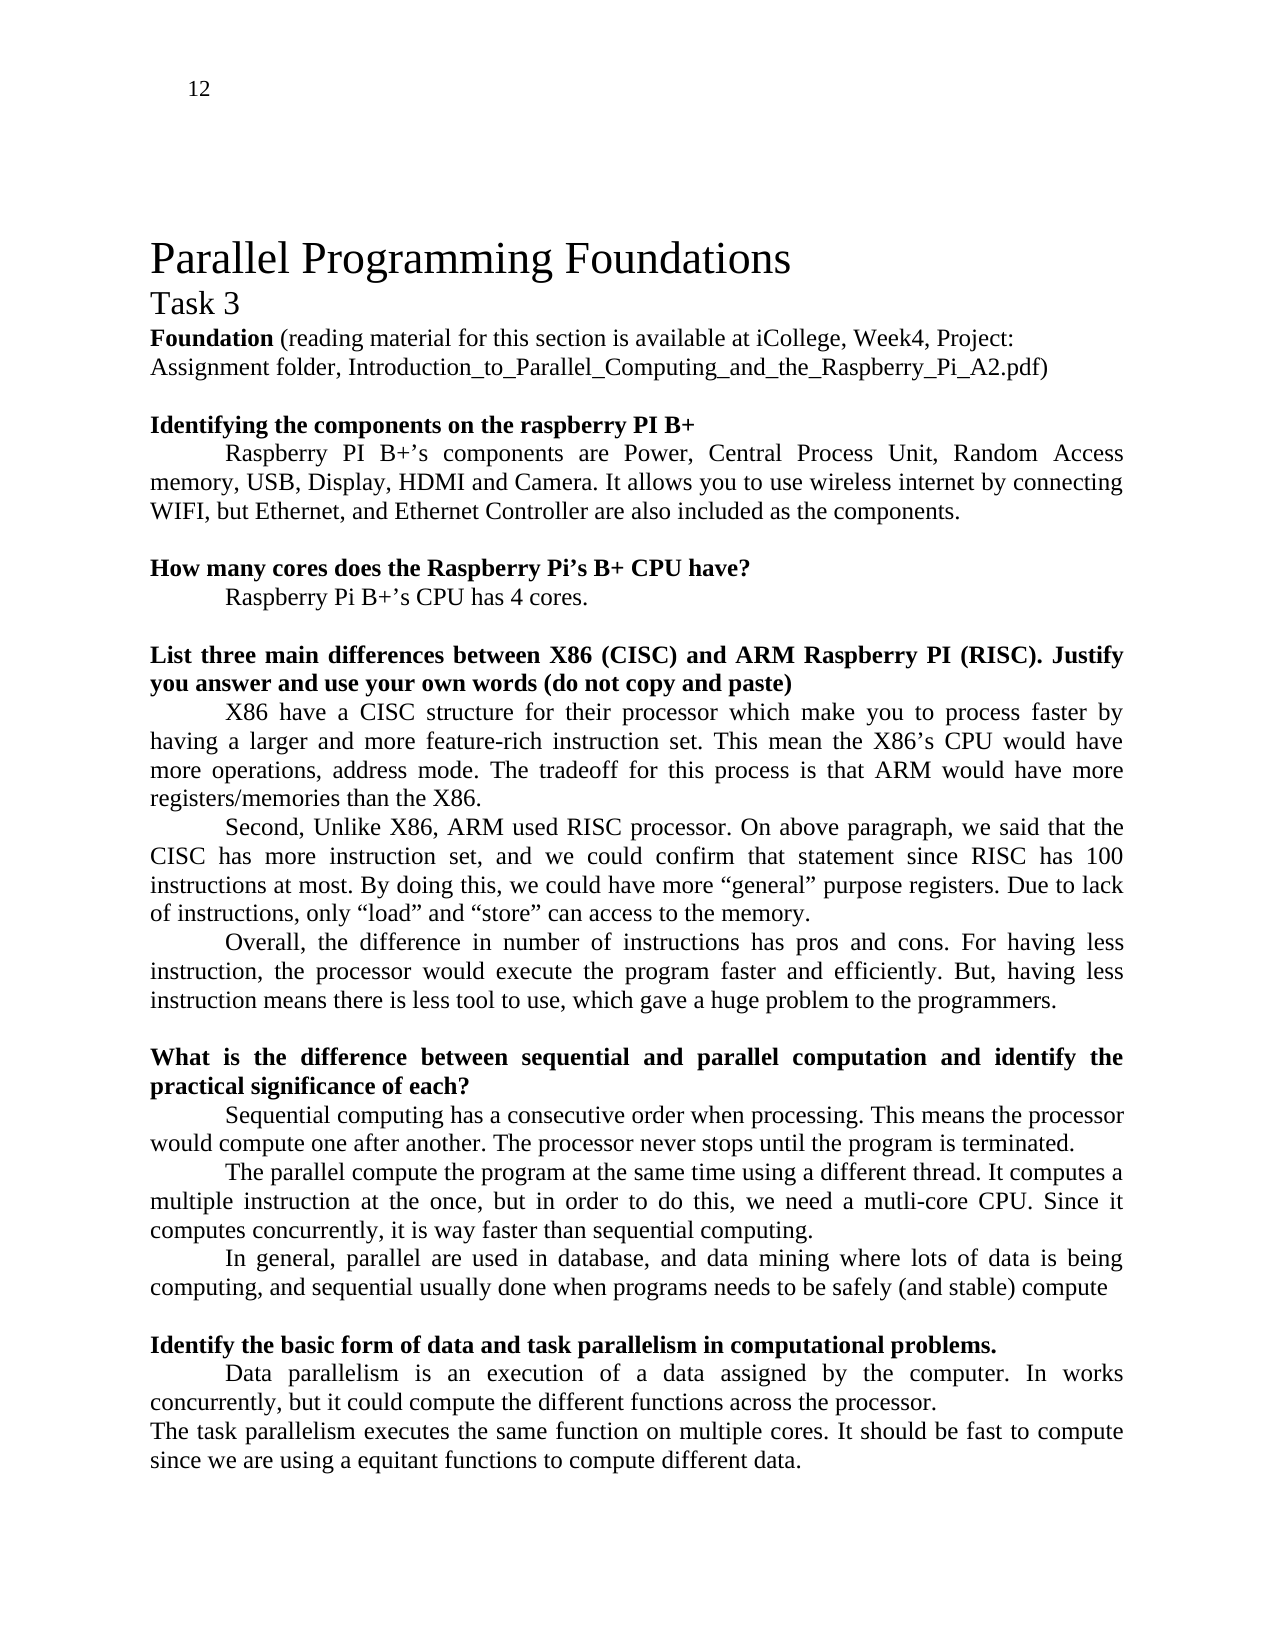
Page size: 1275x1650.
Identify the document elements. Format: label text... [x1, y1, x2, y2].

text Parallel Programming Foundations [150, 230, 1125, 283]
text Sequential computing has a consecutive order when processing. This means the processor would compute one after another. The processor never stops until the program is terminated. [150, 1100, 1125, 1157]
text Task 3 [150, 283, 1125, 321]
text In general, parallel are used in database, and data mining where lots of data is being computing, and sequential usually done when programs needs to be safely (and stable) compute [150, 1243, 1125, 1301]
text Data parallelism is an execution of a data assigned by the computer. In works concurrently, but it could compute the different functions across the processor. [150, 1358, 1125, 1416]
text What is the difference between sequential and parallel computation and identify the practical significance of each? [150, 1042, 1125, 1100]
text The parallel compute the program at the same time using a different thread. It computes a multiple instruction at the once, but in order to do this, we need a mutli-core CPU. Since it computes concurrently, it is way faster than sequential computing. [150, 1157, 1125, 1243]
text Raspberry Pi B+’s CPU has 4 cores. [150, 582, 1125, 611]
text Foundation (reading material for this section is available at iCollege, Week4, Project: [150, 323, 1125, 352]
text Identifying the components on the raspberry PI B+ [150, 410, 1125, 438]
text The task parallelism executes the same function on multiple cores. It should be fast to compute since we are using a equitant functions to compute different data. [150, 1416, 1125, 1473]
text Identify the basic form of data and task parallelism in computational problems. [150, 1330, 1125, 1358]
text Assignment folder, Introduction_to_Parallel_Computing_and_the_Raspberry_Pi_A2.pdf) [150, 352, 1125, 381]
text Raspberry PI B+’s components are Power, Central Process Unit, Random Access memory, USB, Display, HDMI and Camera. It allows you to use wireless internet by connecting WIFI, but Ethernet, and Ethernet Controller are also included as the components. [150, 438, 1125, 525]
text X86 have a CISC structure for their processor which make you to process faster by having a larger and more feature-rich instruction set. This mean the X86’s CPU would have more operations, address mode. The tradeoff for this process is that ARM would have more registers/memories than the X86. [150, 697, 1125, 812]
text Overall, the difference in number of instructions has pros and cons. For having less instruction, the processor would execute the program faster and efficiently. But, having less instruction means there is less tool to use, which gave a huge problem to the programmers. [150, 927, 1125, 1013]
text How many cores does the Raspberry Pi’s B+ CPU have? [150, 553, 1125, 582]
text List three main differences between X86 (CISC) and ARM Raspberry PI (RISC). Justify you answer and use your own words (do not copy and paste) [150, 640, 1125, 697]
text Second, Unlike X86, ARM used RISC processor. On above paragraph, we said that the CISC has more instruction set, and we could confirm that statement since RISC has 100 instructions at most. By doing this, we could have more “general” purpose registers. Due to lack of instructions, only “load” and “store” can access to the memory. [150, 812, 1125, 927]
